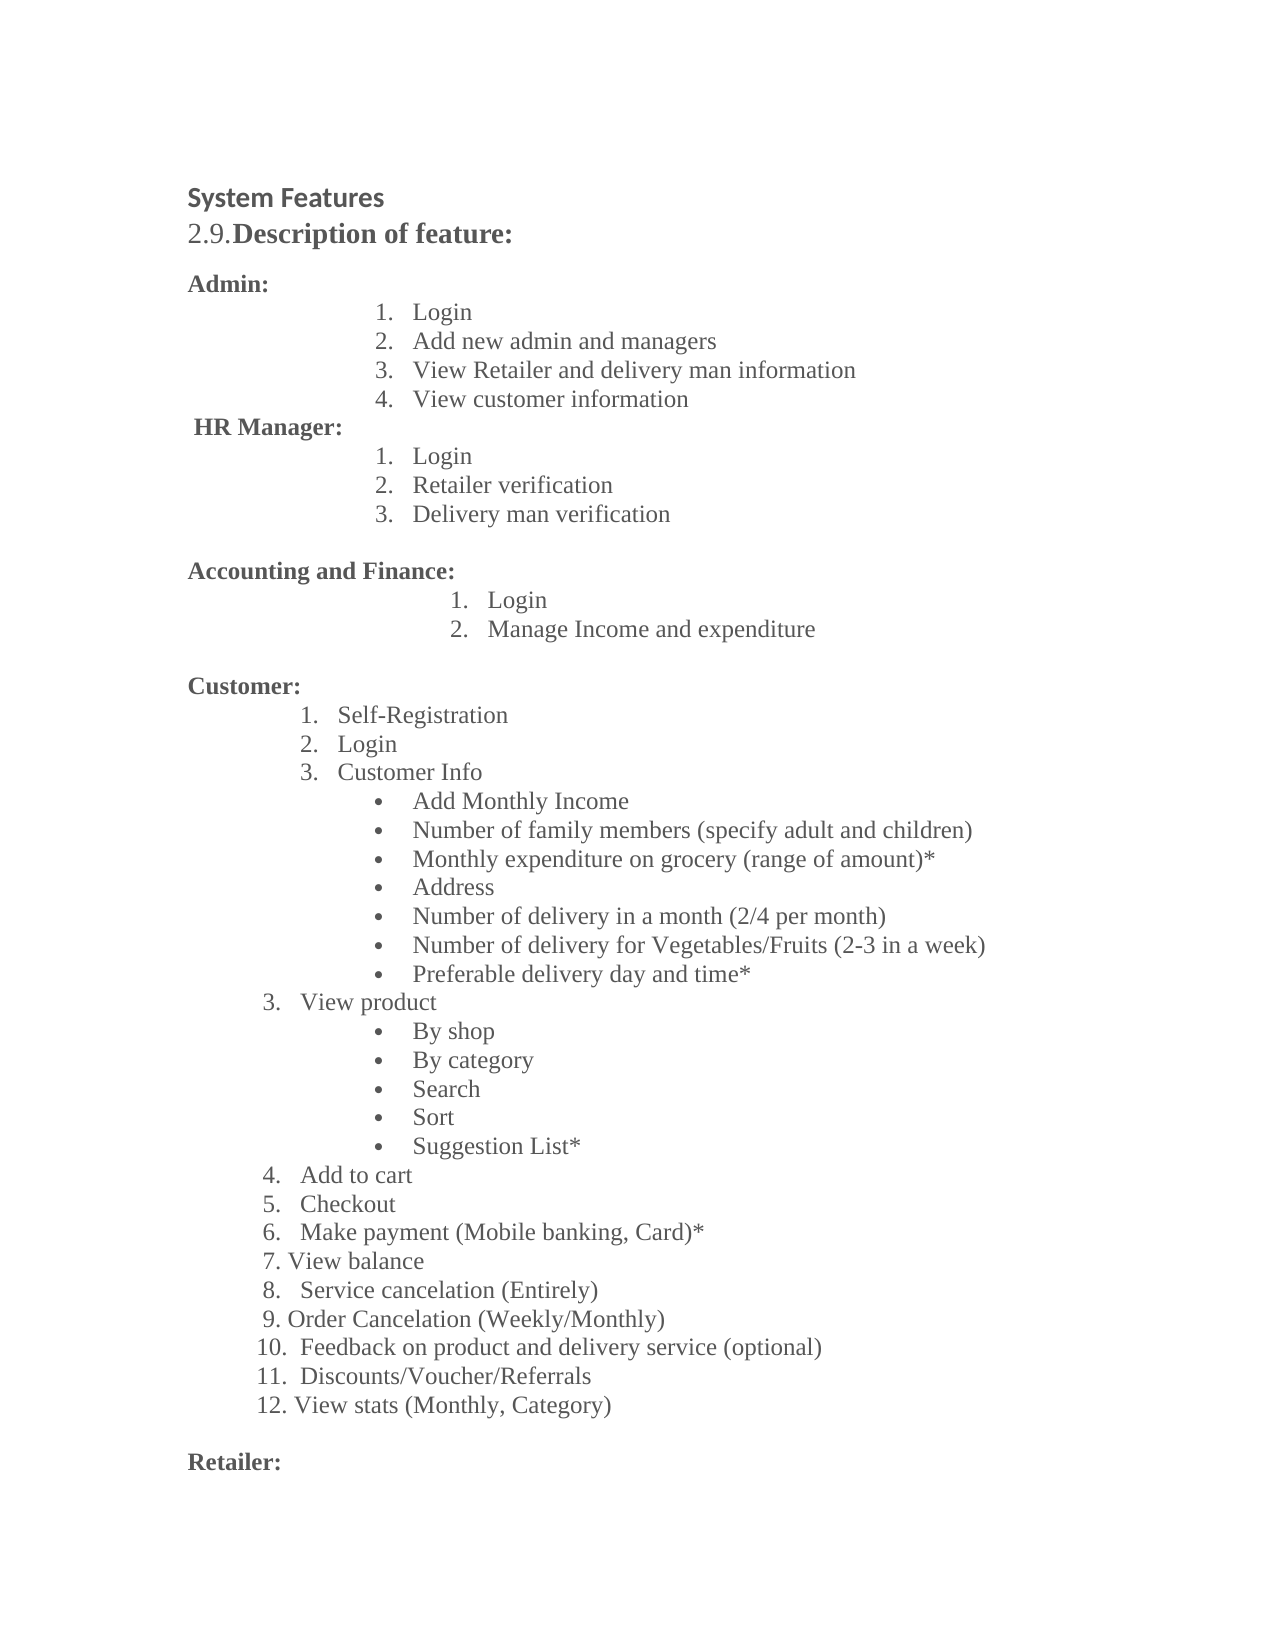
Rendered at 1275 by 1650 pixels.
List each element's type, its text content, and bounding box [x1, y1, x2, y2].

list Login [300, 729, 1125, 757]
list Sort [375, 1102, 1125, 1131]
text 8. Service cancelation (Entirely) [225, 1275, 1125, 1304]
text 3. View product [187, 987, 1125, 1016]
text Retailer: [187, 1447, 1125, 1476]
list Suggestion List* [375, 1131, 1125, 1160]
text 12. View stats (Monthly, Category) [225, 1390, 1125, 1419]
list Search [375, 1074, 1125, 1102]
list Login [450, 585, 1125, 614]
list Self-Registration [300, 700, 1125, 729]
list Description of feature: [187, 216, 1125, 250]
text 5. Checkout [187, 1189, 1125, 1217]
text 4. Add to cart [187, 1160, 1125, 1189]
list Retailer verification [375, 470, 1125, 499]
text HR Manager: [187, 412, 1125, 441]
list Number of delivery for Vegetables/Fruits (2-3 in a week) [375, 930, 1125, 959]
text Customer: [187, 671, 1125, 700]
text 6. Make payment (Mobile banking, Card)* [187, 1217, 1125, 1246]
text 11. Discounts/Voucher/Referrals [225, 1361, 1125, 1390]
text 10. Feedback on product and delivery service (optional) [225, 1332, 1125, 1361]
list Login [375, 441, 1125, 470]
list Preferable delivery day and time* [375, 959, 1125, 987]
text 9. Order Cancelation (Weekly/Monthly) [225, 1304, 1125, 1332]
list View customer information [375, 384, 1125, 412]
list Address [375, 872, 1125, 901]
text Admin: [187, 269, 1125, 297]
list Number of delivery in a month (2/4 per month) [375, 901, 1125, 930]
list Manage Income and expenditure [450, 614, 1125, 642]
text Accounting and Finance: [187, 556, 1125, 585]
list Monthly expenditure on grocery (range of amount)* [375, 844, 1125, 872]
list View Retailer and delivery man information [375, 355, 1125, 384]
list System Features [187, 179, 1125, 214]
list Login [375, 297, 1125, 326]
text 7. View balance [225, 1246, 1125, 1275]
list Add new admin and managers [375, 326, 1125, 355]
list Add Monthly Income [375, 786, 1125, 815]
list By category [375, 1045, 1125, 1074]
list Delivery man verification [375, 499, 1125, 527]
list Customer Info [300, 757, 1125, 786]
list Number of family members (specify adult and children) [375, 815, 1125, 844]
list By shop [375, 1016, 1125, 1045]
